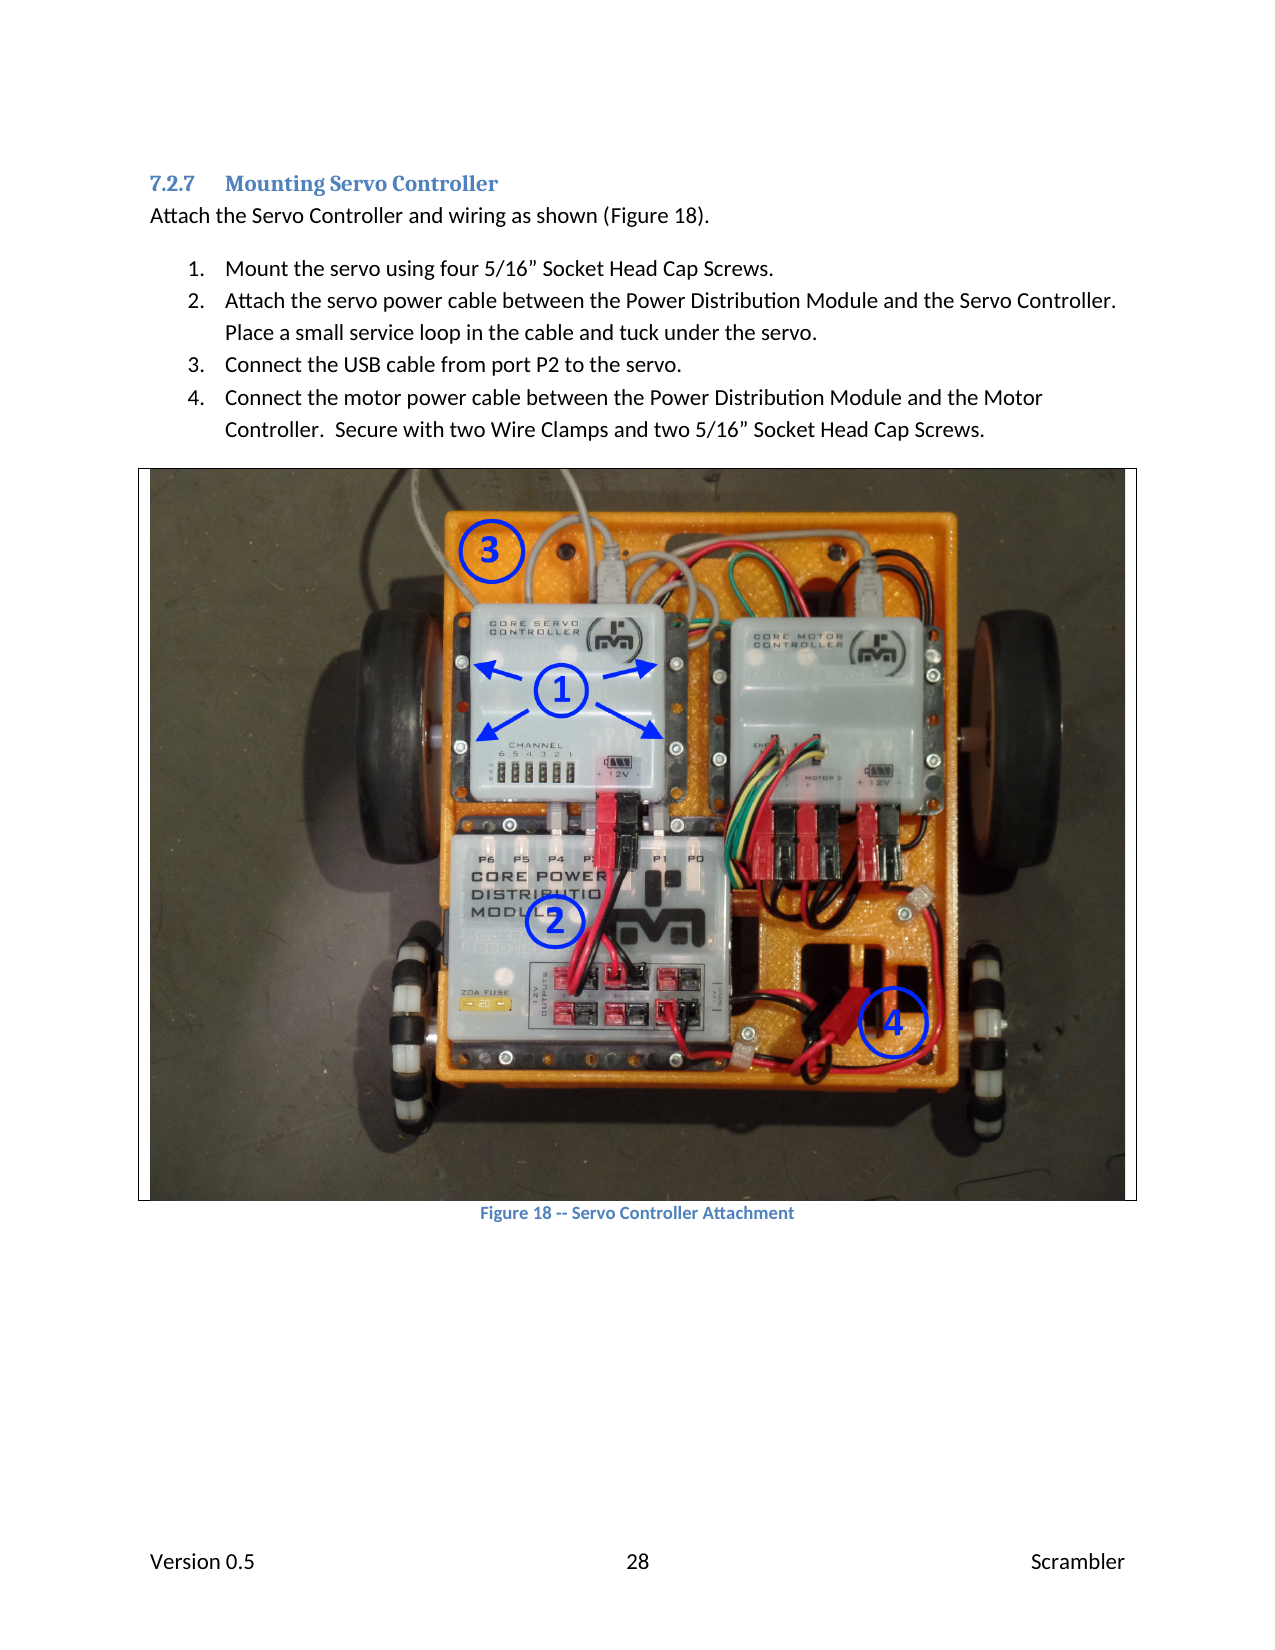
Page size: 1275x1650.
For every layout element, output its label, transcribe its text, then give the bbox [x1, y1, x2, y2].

list Mount the servo using four 5/16” Socket Head Cap Screws. [187, 254, 1125, 282]
list Connect the USB cable from port P2 to the servo. [187, 351, 1125, 379]
text Attach the Servo Controller and wiring as shown (Figure 18). [150, 201, 1125, 229]
list Attach the servo power cable between the Power Distribution Module and the Servo Controller. Place a small service loop in the cable and tuck under the servo. [187, 286, 1125, 346]
picture [150, 469, 1125, 1201]
list Connect the motor power cable between the Power Distribution Module and the Motor Controller. Secure with two Wire Clamps and two 5/16” Socket Head Cap Screws. [187, 383, 1125, 443]
subtitle Mounting Servo Controller [150, 171, 1125, 197]
table_header [139, 469, 150, 1200]
table_header [1125, 469, 1136, 1200]
